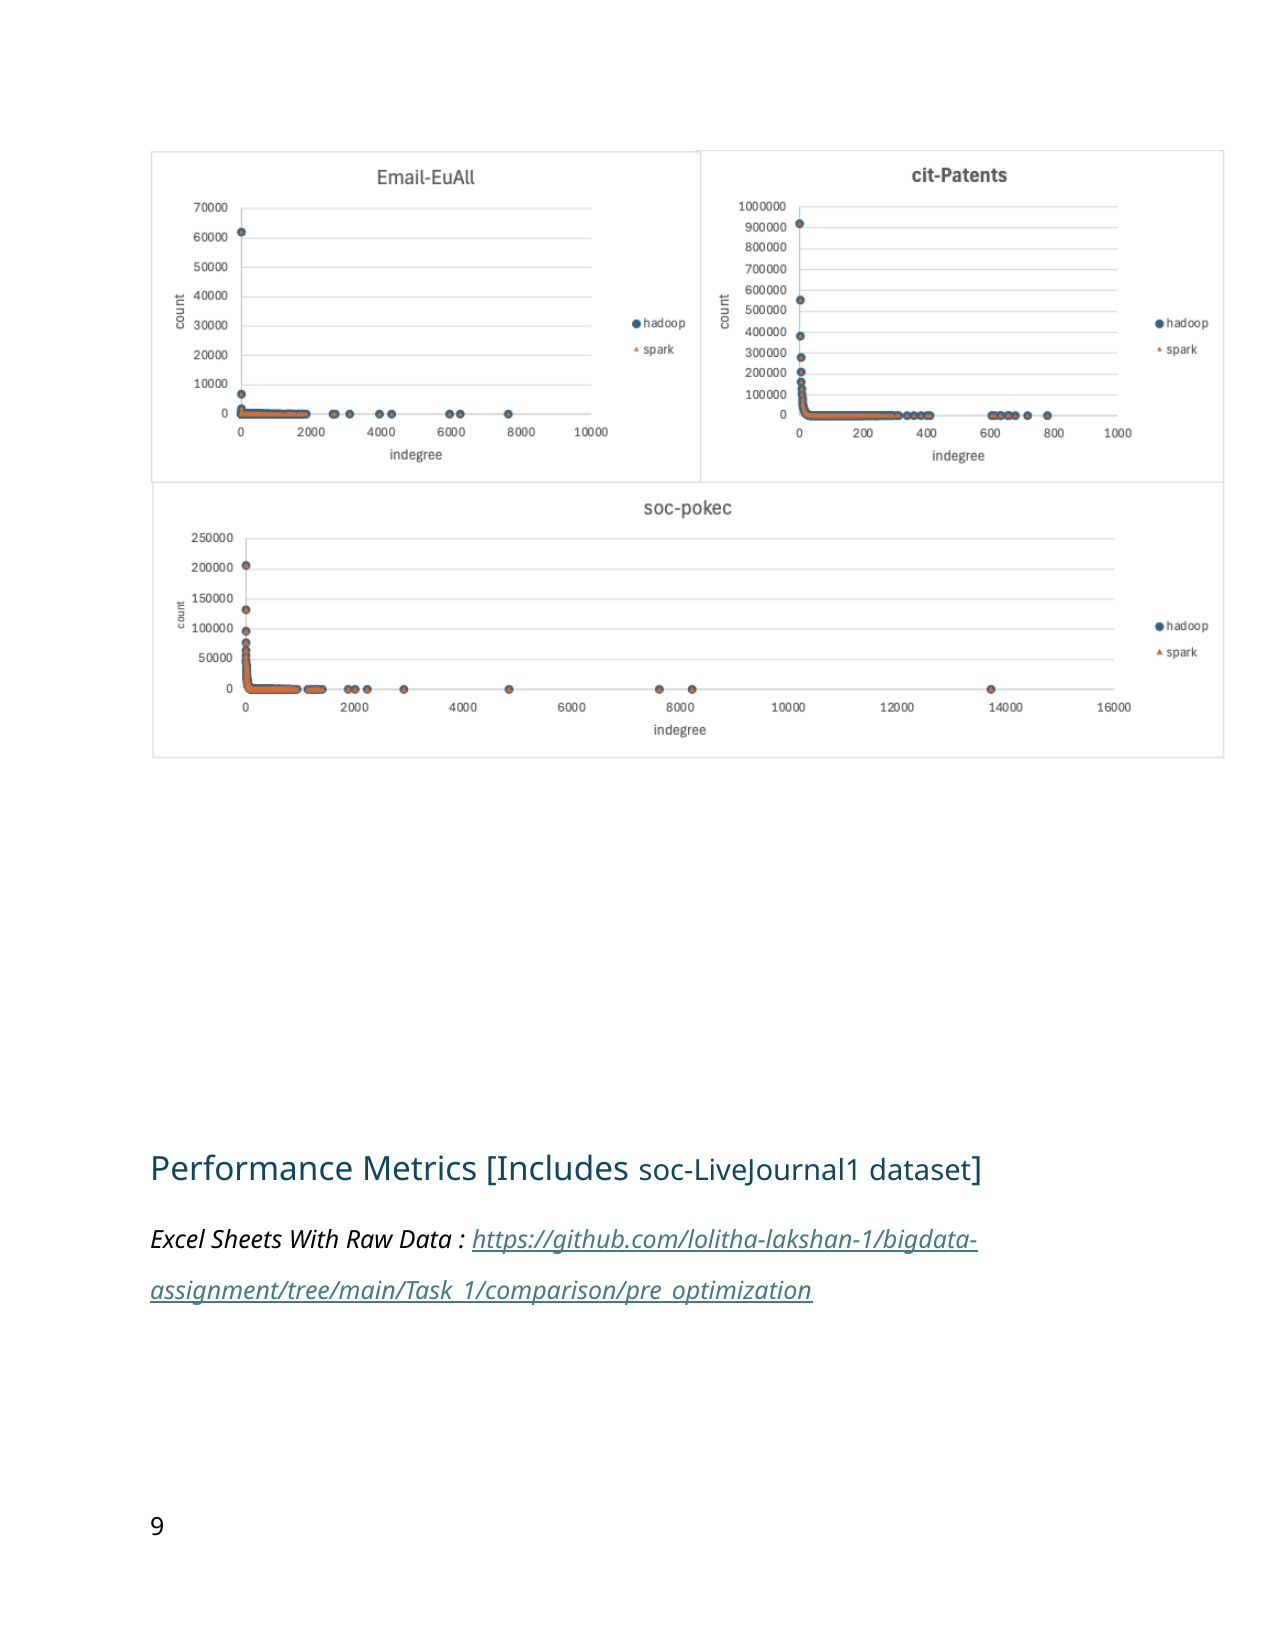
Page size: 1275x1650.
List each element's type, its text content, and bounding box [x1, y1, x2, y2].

picture [150, 150, 1225, 759]
text Excel Sheets With Raw Data : https://github.com/lolitha-lakshan-1/bigdata-assignment/tree/main/Task_1/comparison/pre_optimization [150, 1221, 1125, 1306]
subtitle Performance Metrics [Includes soc-LiveJournal1 dataset] [150, 1145, 1125, 1190]
